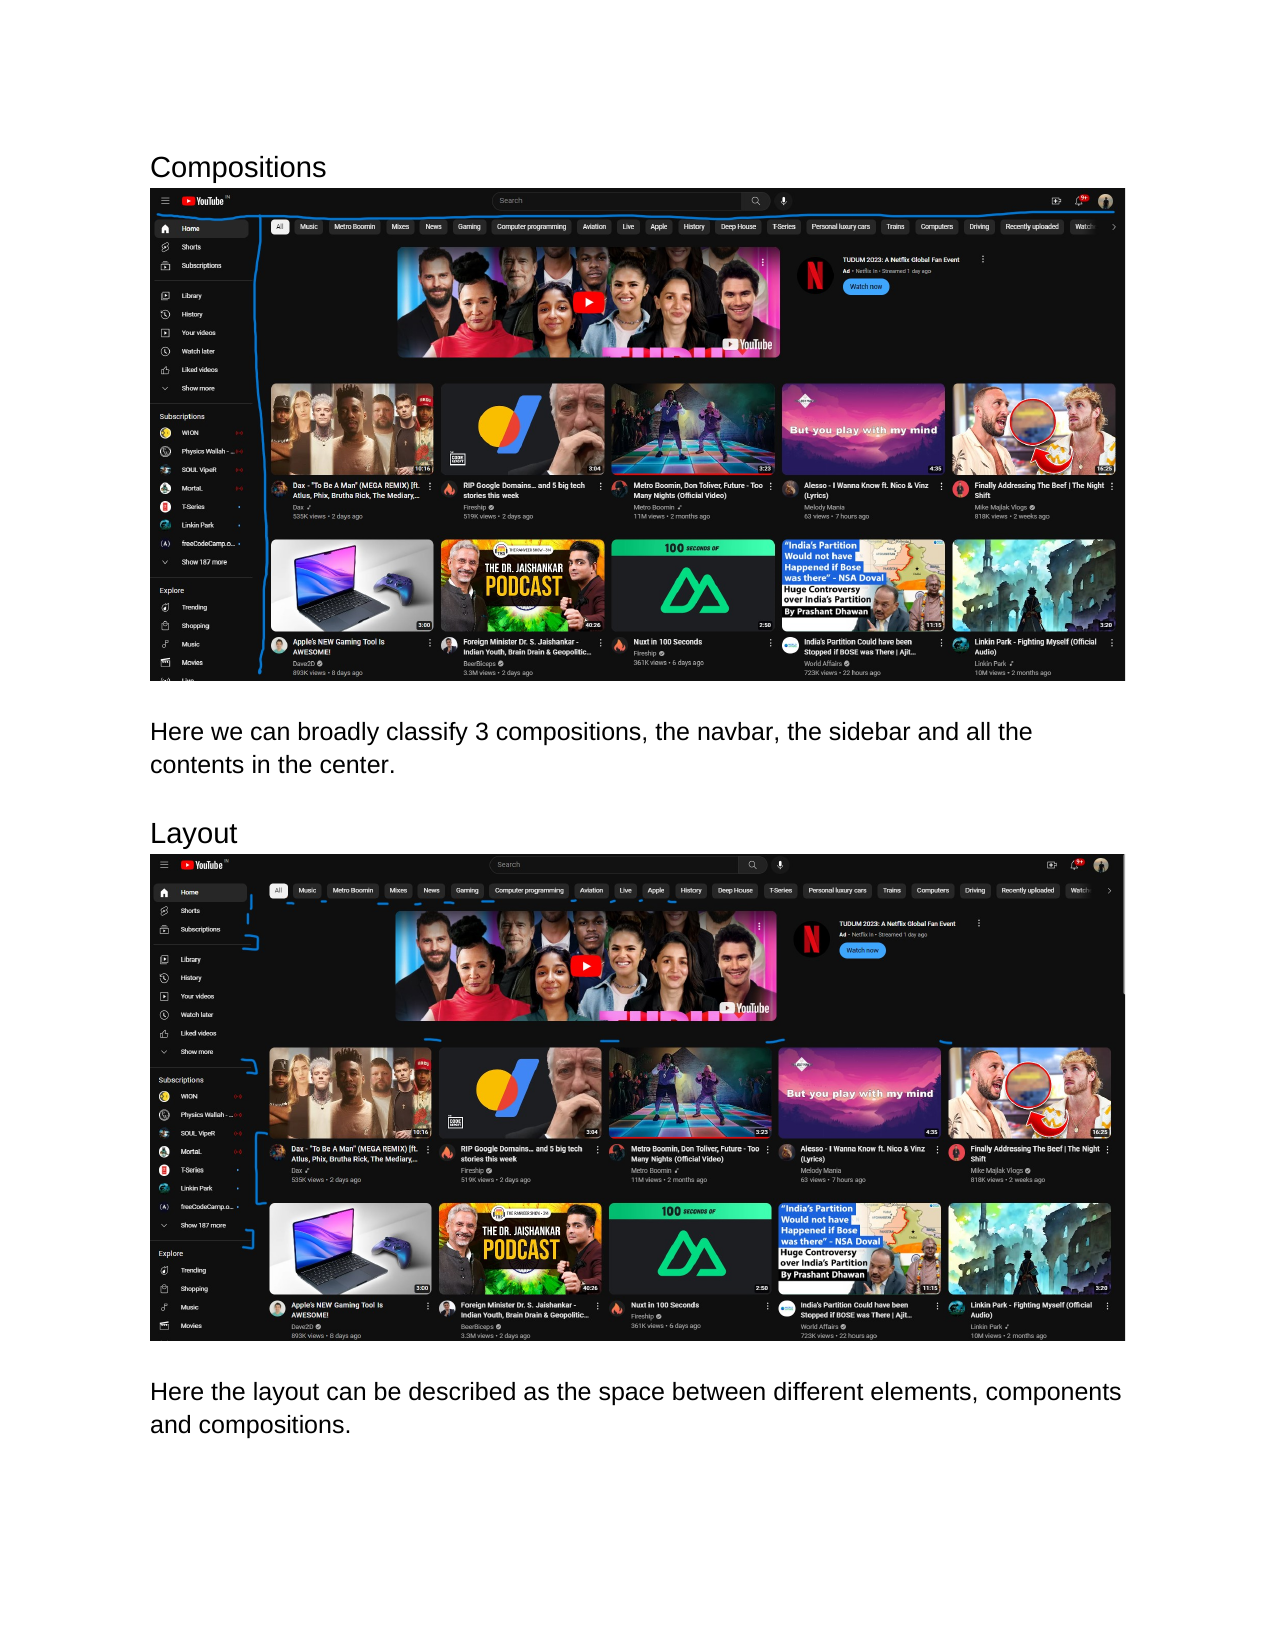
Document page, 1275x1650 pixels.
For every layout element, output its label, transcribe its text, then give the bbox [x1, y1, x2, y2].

text Layout [150, 816, 1125, 850]
picture [150, 854, 1125, 1341]
text Here we can broadly classify 3 compositions, the navbar, the sidebar and all the contents in the center. [150, 717, 1125, 779]
picture [150, 188, 1125, 681]
text Compositions [150, 150, 1125, 183]
text Here the layout can be described as the space between different elements, components and compositions. [150, 1377, 1125, 1439]
